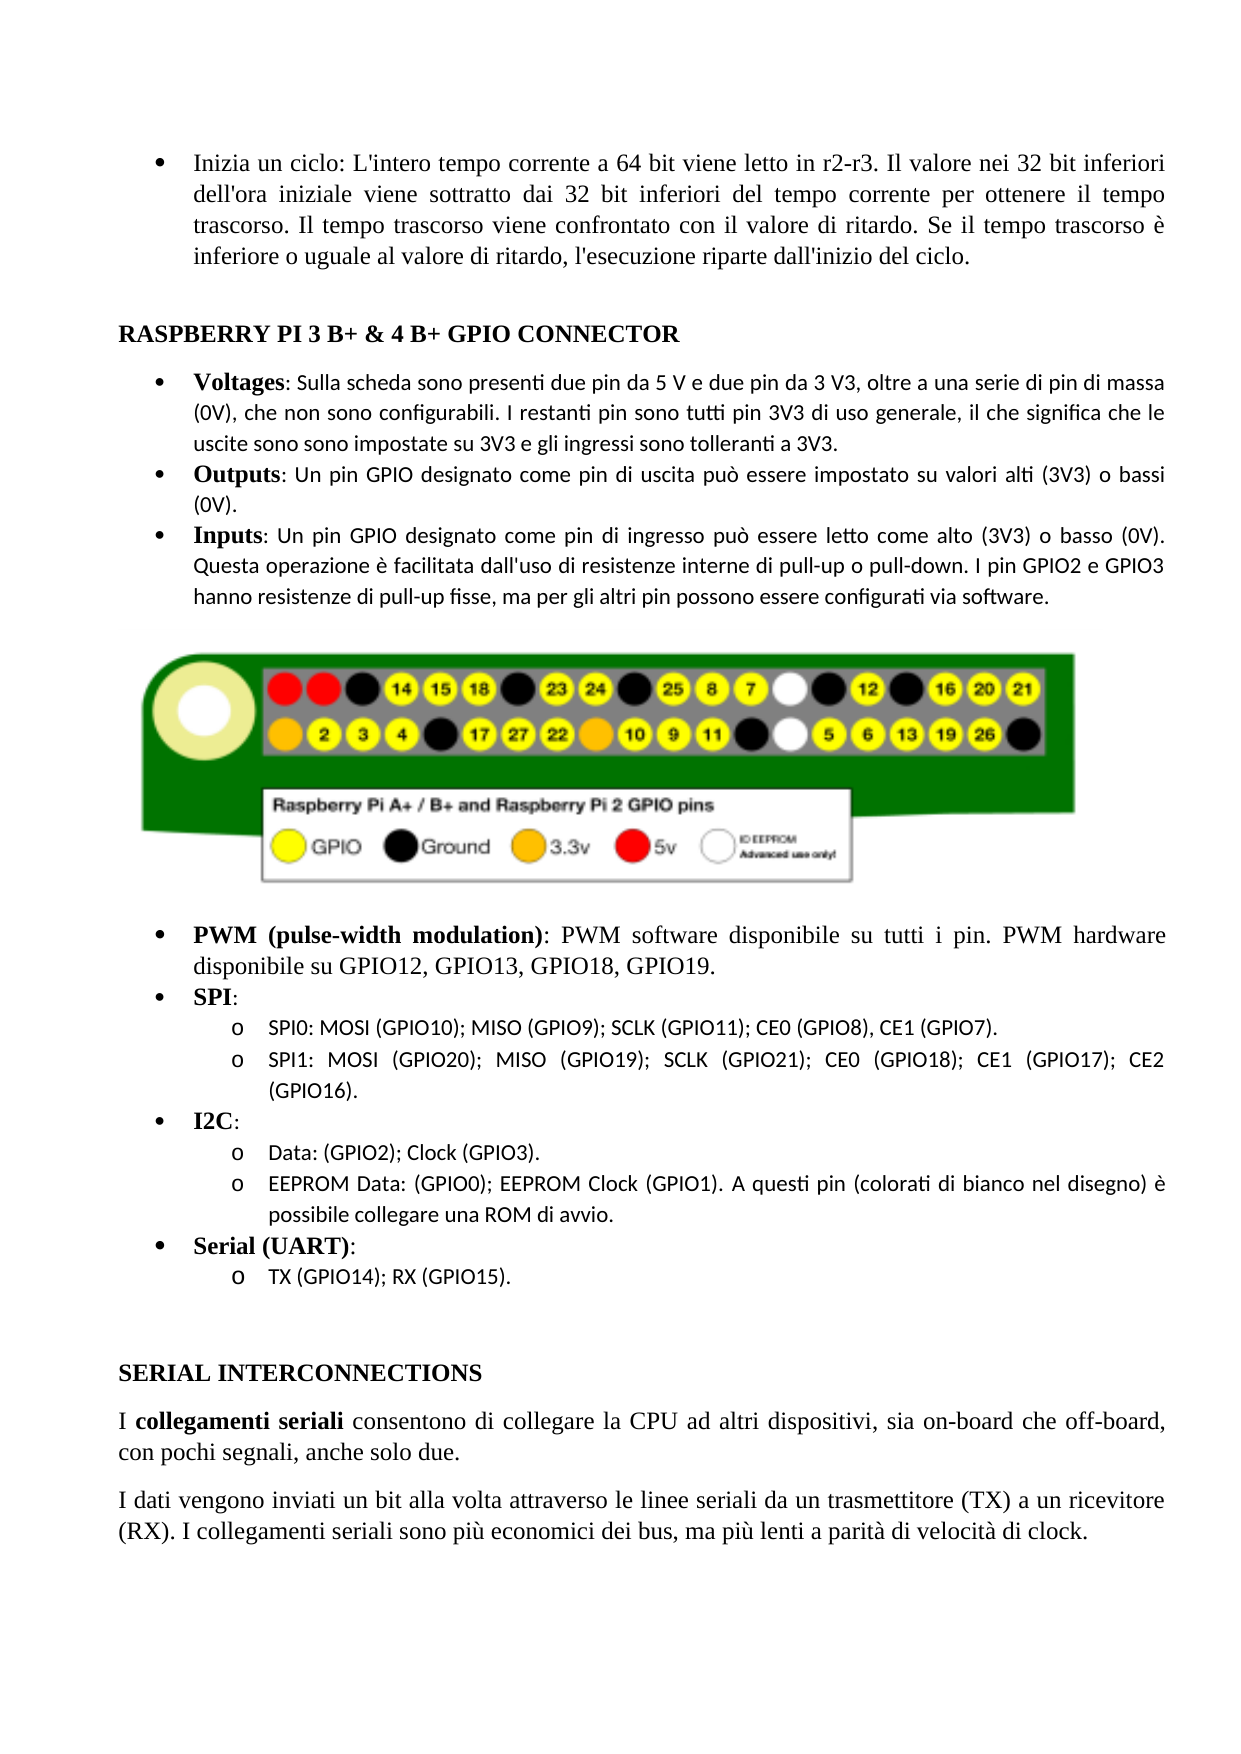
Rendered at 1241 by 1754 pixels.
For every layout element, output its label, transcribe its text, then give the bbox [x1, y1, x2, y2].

text RASPBERRY PI 3 B+ & 4 B+ GPIO CONNECTOR [118, 319, 1167, 348]
picture [118, 628, 1104, 902]
list Inputs: Un pin GPIO designato come pin di ingresso può essere letto come alto (3V3) o basso (0V). Questa operazione è facilitata dall'uso di resistenze interne di pull-up o pull-down. I pin GPIO2 e GPIO3 hanno resistenze di pull-up fisse, ma per gli altri pin possono essere configurati via software. [156, 520, 1167, 610]
list SPI1: MOSI (GPIO20); MISO (GPIO19); SCLK (GPIO21); CE0 (GPIO18); CE1 (GPIO17); CE2 (GPIO16). [231, 1045, 1167, 1104]
text I collegamenti seriali consentono di collegare la CPU ad altri dispositivi, sia on-board che off-board, con pochi segnali, anche solo due. [118, 1406, 1167, 1466]
list Outputs: Un pin GPIO designato come pin di uscita può essere impostato su valori alti (3V3) o bassi (0V). [156, 459, 1167, 518]
text I dati vengono inviati un bit alla volta attraverso le linee seriali da un trasmettitore (TX) a un ricevitore (RX). I collegamenti seriali sono più economici dei bus, ma più lenti a parità di velocità di clock. [118, 1485, 1167, 1544]
list SPI: [156, 982, 1167, 1011]
list SPI0: MOSI (GPIO10); MISO (GPIO9); SCLK (GPIO11); CE0 (GPIO8), CE1 (GPIO7). [231, 1013, 1167, 1043]
list TX (GPIO14); RX (GPIO15). [231, 1262, 1167, 1292]
list I2C: [156, 1106, 1167, 1136]
list Serial (UART): [156, 1231, 1167, 1259]
list Data: (GPIO2); Clock (GPIO3). [231, 1138, 1167, 1167]
list Voltages: Sulla scheda sono presenti due pin da 5 V e due pin da 3 V3, oltre a una serie di pin di massa (0V), che non sono configurabili. I restanti pin sono tutti pin 3V3 di uso generale, il che significa che le uscite sono sono impostate su 3V3 e gli ingressi sono tolleranti a 3V3. [156, 367, 1167, 457]
list EEPROM Data: (GPIO0); EEPROM Clock (GPIO1). A questi pin (colorati di bianco nel disegno) è possibile collegare una ROM di avvio. [231, 1169, 1167, 1229]
list PWM (pulse-width modulation): PWM software disponibile su tutti i pin. PWM hardware disponibile su GPIO12, GPIO13, GPIO18, GPIO19. [156, 920, 1167, 980]
list Inizia un ciclo: L'intero tempo corrente a 64 bit viene letto in r2-r3. Il valore nei 32 bit inferiori dell'ora iniziale viene sottratto dai 32 bit inferiori del tempo corrente per ottenere il tempo trascorso. Il tempo trascorso viene confrontato con il valore di ritardo. Se il tempo trascorso è inferiore o uguale al valore di ritardo, l'esecuzione riparte dall'inizio del ciclo. [156, 148, 1167, 269]
text SERIAL INTERCONNECTIONS [118, 1358, 1167, 1387]
